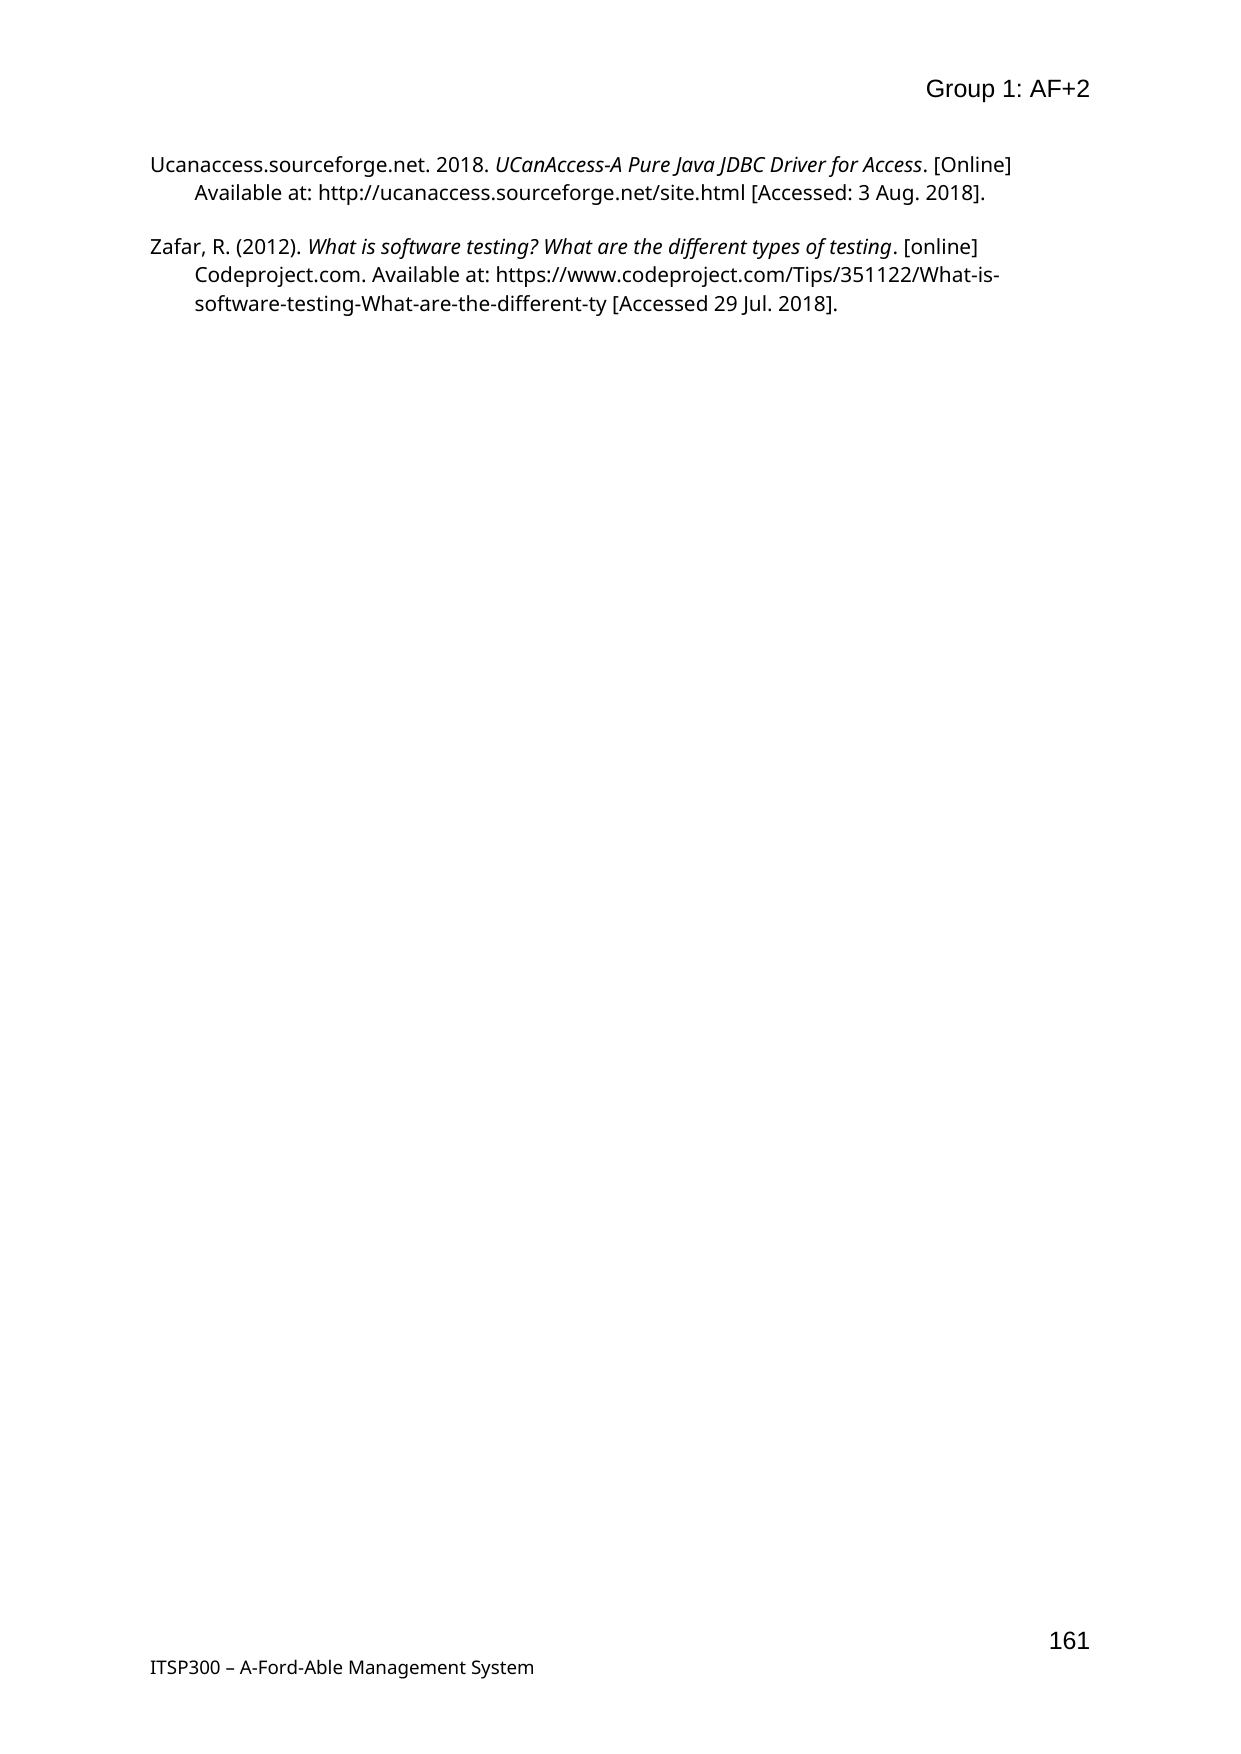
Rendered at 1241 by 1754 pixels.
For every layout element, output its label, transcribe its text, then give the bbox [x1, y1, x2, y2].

text Ucanaccess.sourceforge.net. 2018. UCanAccess-A Pure Java JDBC Driver for Access. [Online] Available at: http://ucanaccess.sourceforge.net/site.html [Accessed: 3 Aug. 2018]. [150, 150, 1090, 207]
text Zafar, R. (2012). What is software testing? What are the different types of testing. [online] Codeproject.com. Available at: https://www.codeproject.com/Tips/351122/What-is-software-testing-What-are-the-different-ty [Accessed 29 Jul. 2018]. [150, 232, 1090, 317]
